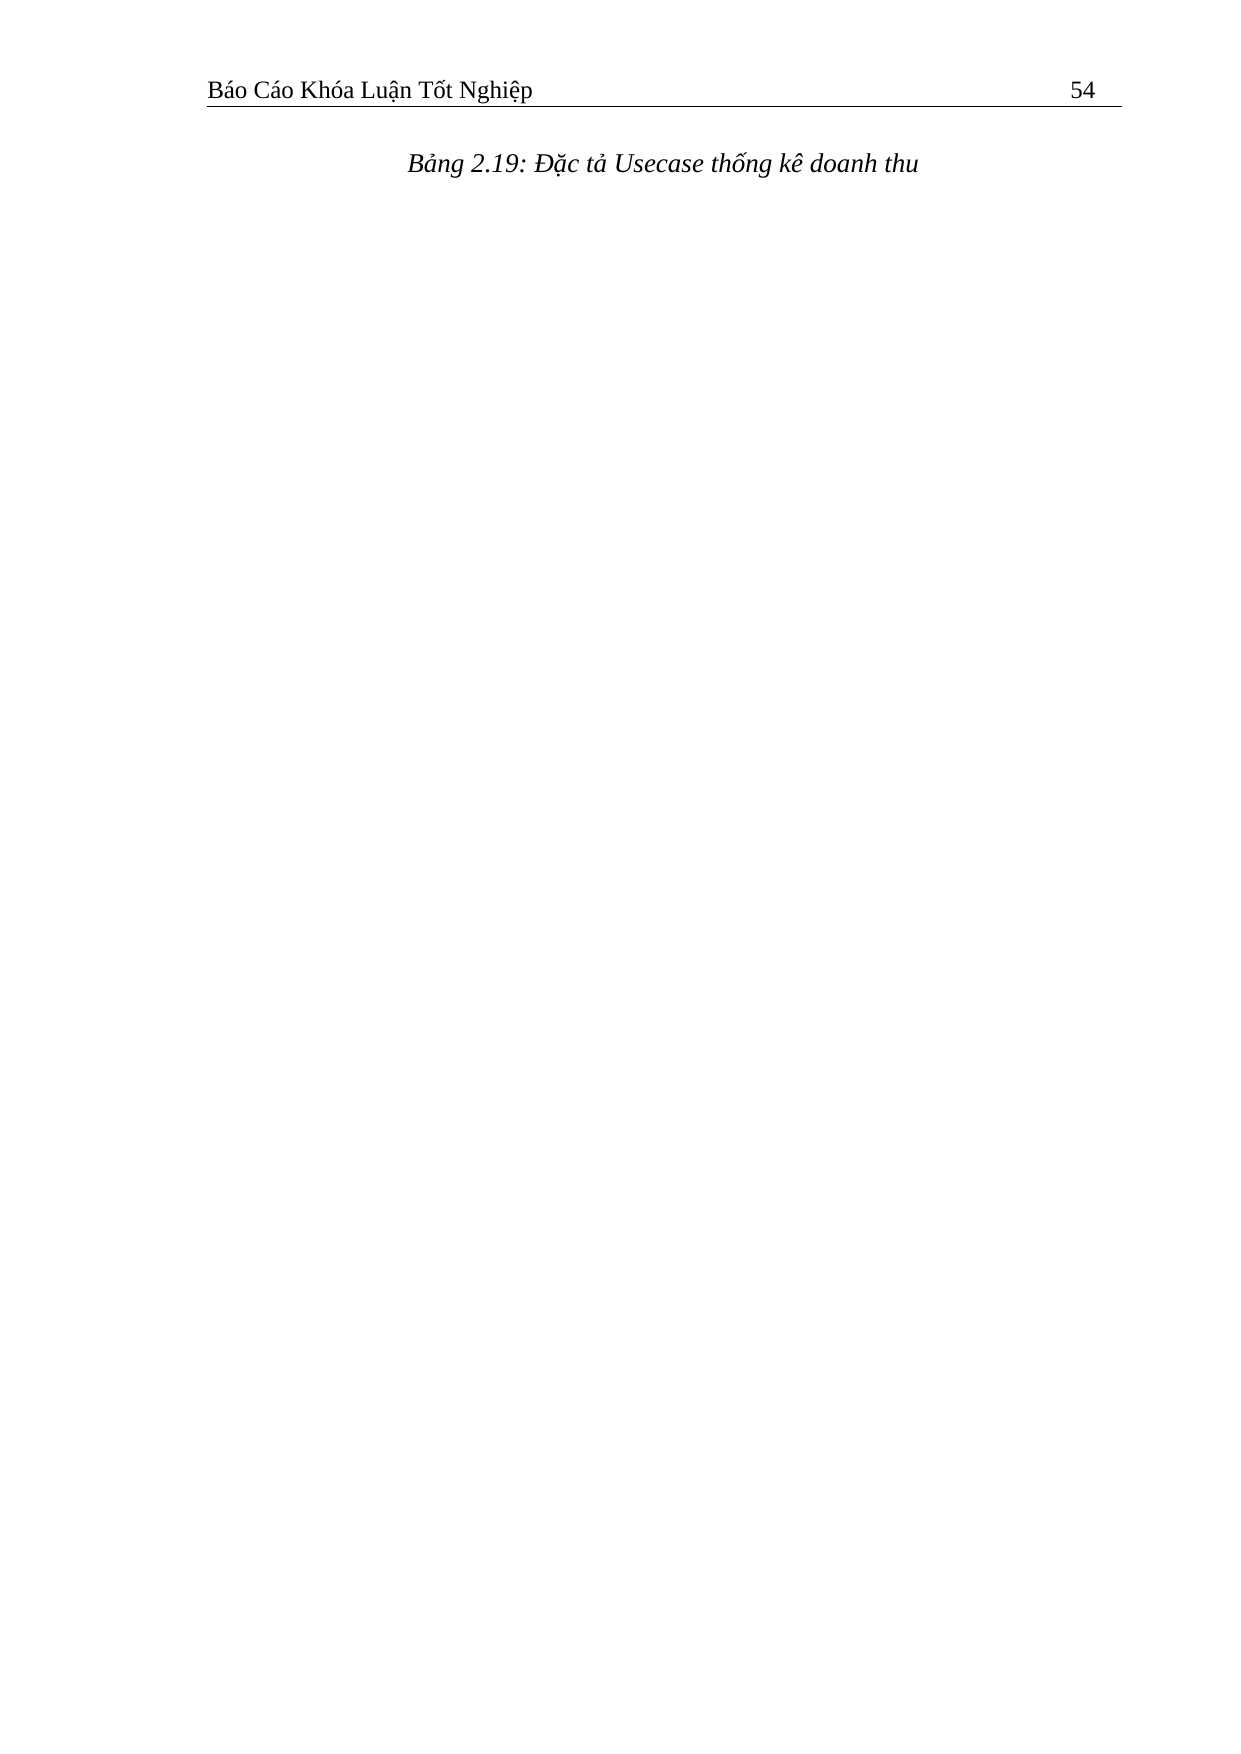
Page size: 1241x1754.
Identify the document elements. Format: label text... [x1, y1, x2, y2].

text Bảng 2.19: Đặc tả Usecase thống kê doanh thu [207, 147, 1122, 178]
